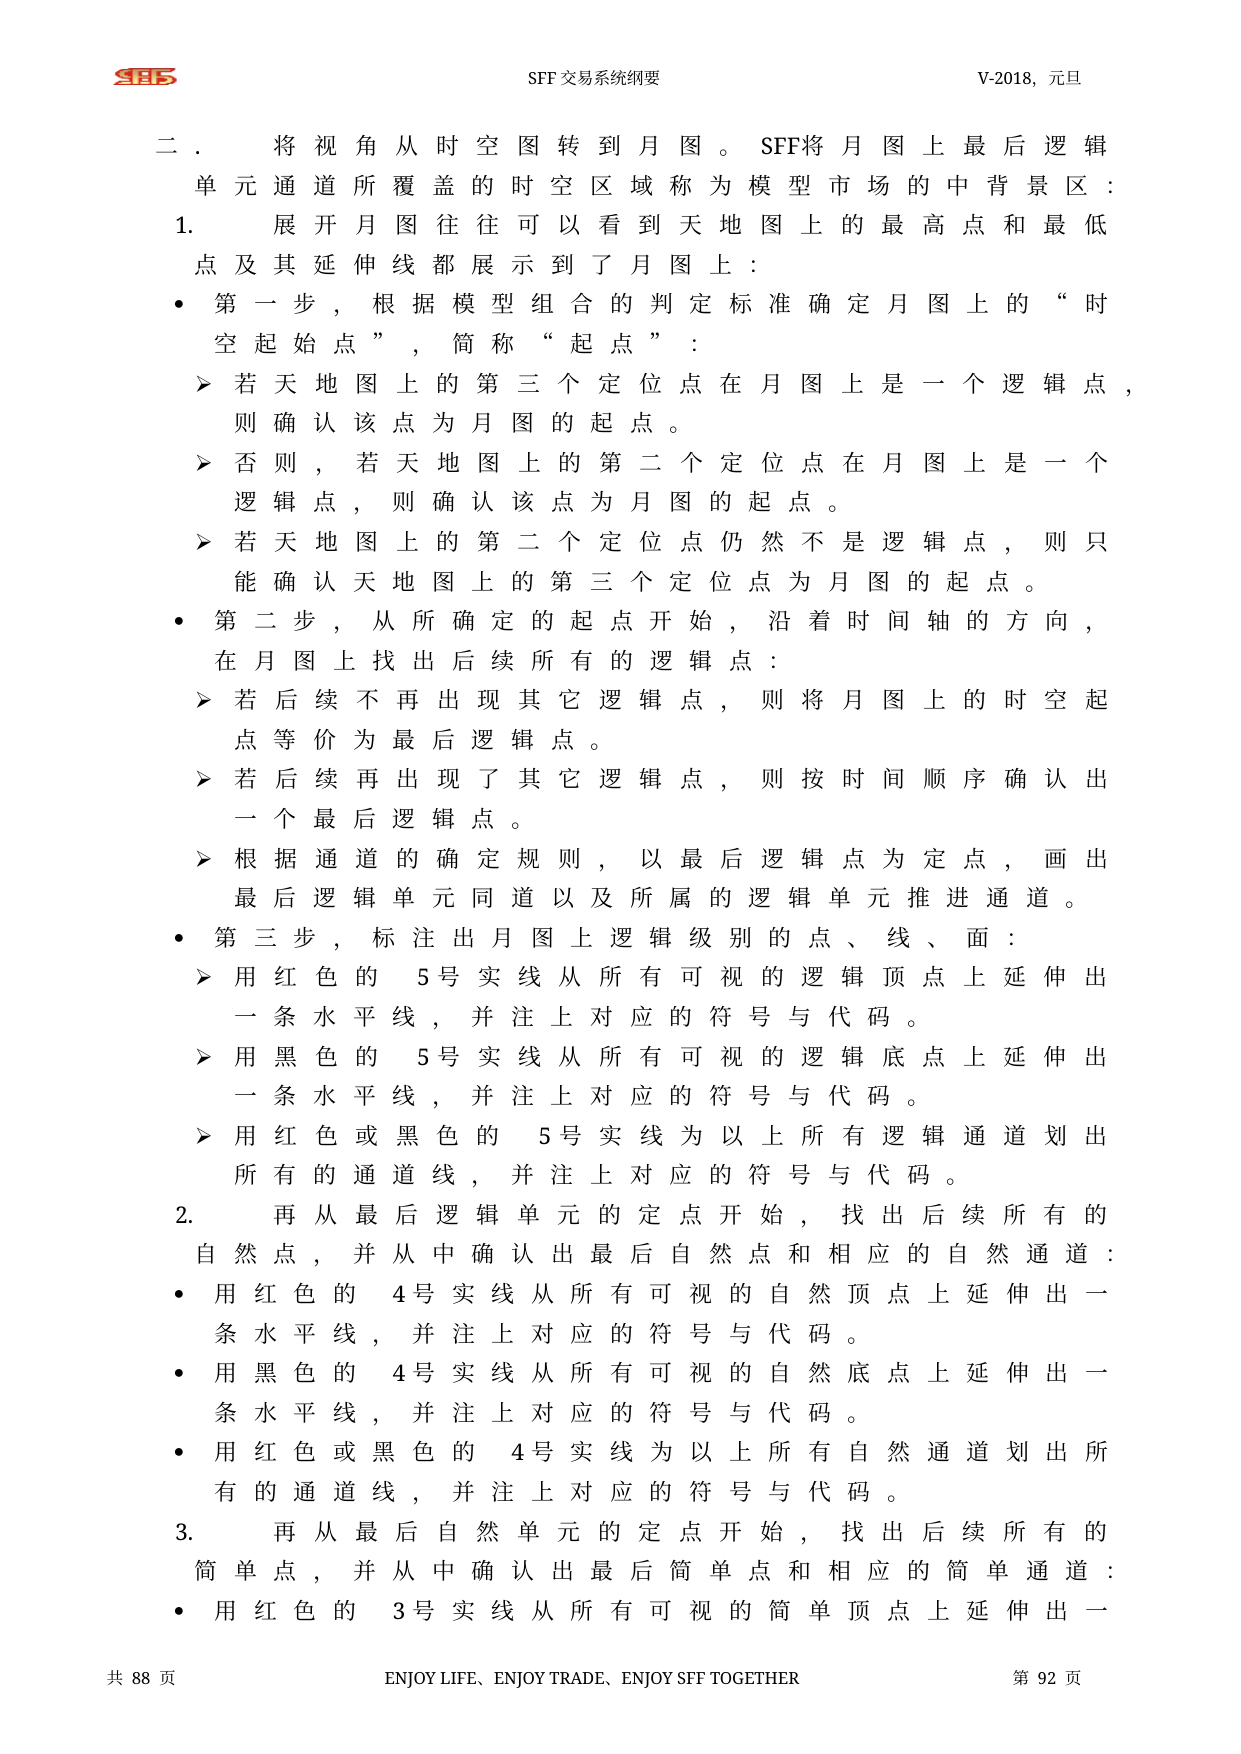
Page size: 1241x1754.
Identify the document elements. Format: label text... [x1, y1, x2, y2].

list 将视角从时空图转到月图。SFF将月图上最后逻辑单元通道所覆盖的时空区域称为模型市场的中背景区： [145, 125, 1125, 204]
list 若天地图上的第二个定位点仍然不是逻辑点，则只能确认天地图上的第三个定位点为月图的起点。 [189, 521, 1125, 600]
list 用红色或黑色的 5号实线为以上所有逻辑通道划出所有的通道线，并注上对应的符号与代码。 [189, 1114, 1125, 1194]
list 否则，若天地图上的第二个定位点在月图上是一个逻辑点，则确认该点为月图的起点。 [189, 442, 1125, 521]
list 第二步，从所确定的起点开始，沿着时间轴的方向，在月图上找出后续所有的逻辑点： [174, 600, 1125, 679]
list 根据通道的确定规则，以最后逻辑点为定点，画出最后逻辑单元同道以及所属的逻辑单元推进通道。 [189, 837, 1125, 917]
list 用红色的 4号实线从所有可视的自然顶点上延伸出一条水平线，并注上对应的符号与代码。 [174, 1273, 1125, 1352]
list 再从最后逻辑单元的定点开始，找出后续所有的自然点，并从中确认出最后自然点和相应的自然通道： [160, 1194, 1125, 1273]
list 用红色的 5号实线从所有可视的逻辑顶点上延伸出一条水平线，并注上对应的符号与代码。 [189, 956, 1125, 1035]
list 展开月图往往可以看到天地图上的最高点和最低点及其延伸线都展示到了月图上： [160, 204, 1125, 283]
list 第三步，标注出月图上逻辑级别的点、线、面： [174, 917, 1125, 956]
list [174, 1589, 1125, 1629]
list 若天地图上的第三个定位点在月图上是一个逻辑点，则确认该点为月图的起点。 [189, 362, 1125, 442]
list 再从最后自然单元的定点开始，找出后续所有的简单点，并从中确认出最后简单点和相应的简单通道： [160, 1510, 1125, 1589]
list 用黑色的 5号实线从所有可视的逻辑底点上延伸出一条水平线，并注上对应的符号与代码。 [189, 1035, 1125, 1114]
list 若后续再出现了其它逻辑点，则按时间顺序确认出一个最后逻辑点。 [189, 758, 1125, 837]
list 用红色或黑色的 4号实线为以上所有自然通道划出所有的通道线，并注上对应的符号与代码。 [174, 1431, 1125, 1510]
list 第一步，根据模型组合的判定标准确定月图上的“时空起始点”，简称“起点”： [174, 283, 1125, 362]
list 用黑色的 4号实线从所有可视的自然底点上延伸出一条水平线，并注上对应的符号与代码。 [174, 1352, 1125, 1431]
picture [106, 68, 188, 85]
list 若后续不再出现其它逻辑点，则将月图上的时空起点等价为最后逻辑点。 [189, 679, 1125, 758]
